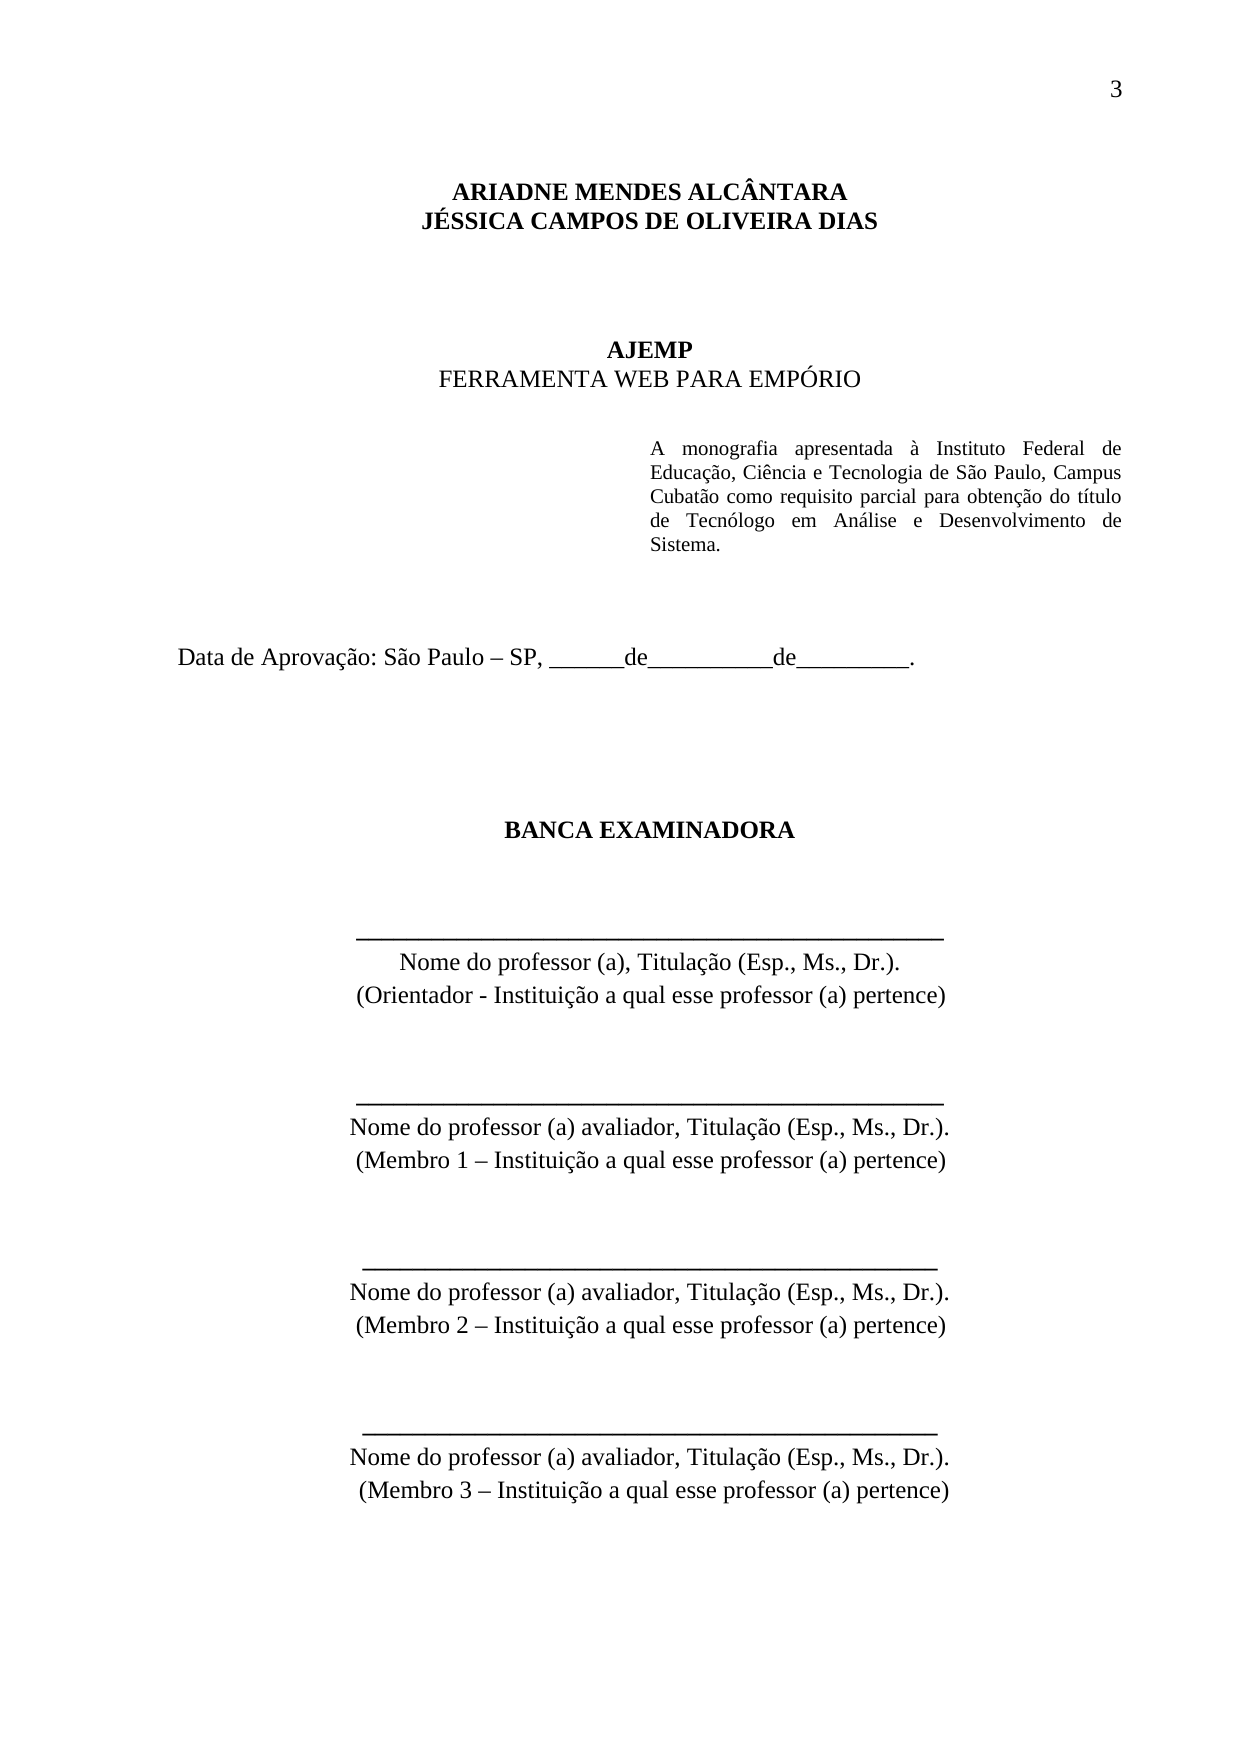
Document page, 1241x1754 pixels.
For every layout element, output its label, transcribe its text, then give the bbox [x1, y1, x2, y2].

text Nome do professor (a) avaliador, Titulação (Esp., Ms., Dr.). [177, 1112, 1122, 1141]
text Nome do professor (a), Titulação (Esp., Ms., Dr.). [177, 947, 1122, 976]
text ______________________________________________ [177, 1409, 1122, 1438]
text (Membro 3 – Instituição a qual esse professor (a) pertence) [178, 1475, 1124, 1504]
text _______________________________________________ [177, 1079, 1122, 1108]
text BANCA EXAMINADORA [177, 815, 1122, 844]
text Nome do professor (a) avaliador, Titulação (Esp., Ms., Dr.). [177, 1442, 1122, 1471]
text Data de Aprovação: São Paulo – SP, ______de__________de_________. [177, 642, 1122, 671]
text Nome do professor (a) avaliador, Titulação (Esp., Ms., Dr.). [177, 1277, 1122, 1306]
text A monografia apresentada à Instituto Federal de Educação, Ciência e Tecnologia de São Paulo, Campus Cubatão como requisito parcial para obtenção do título de Tecnólogo em Análise e Desenvolvimento de Sistema. [650, 436, 1122, 556]
text ARIADNE MENDES ALCÂNTARA [177, 177, 1122, 206]
text (Membro 2 – Instituição a qual esse professor (a) pertence) [178, 1310, 1124, 1339]
text FERRAMENTA WEB PARA EMPÓRIO [177, 364, 1122, 393]
text JÉSSICA CAMPOS DE OLIVEIRA DIAS [177, 206, 1122, 235]
text (Membro 1 – Instituição a qual esse professor (a) pertence) [178, 1145, 1124, 1174]
text (Orientador - Instituição a qual esse professor (a) pertence) [178, 980, 1124, 1009]
text _______________________________________________ [177, 914, 1122, 943]
text AJEMP [177, 335, 1122, 364]
text ______________________________________________ [177, 1244, 1122, 1273]
